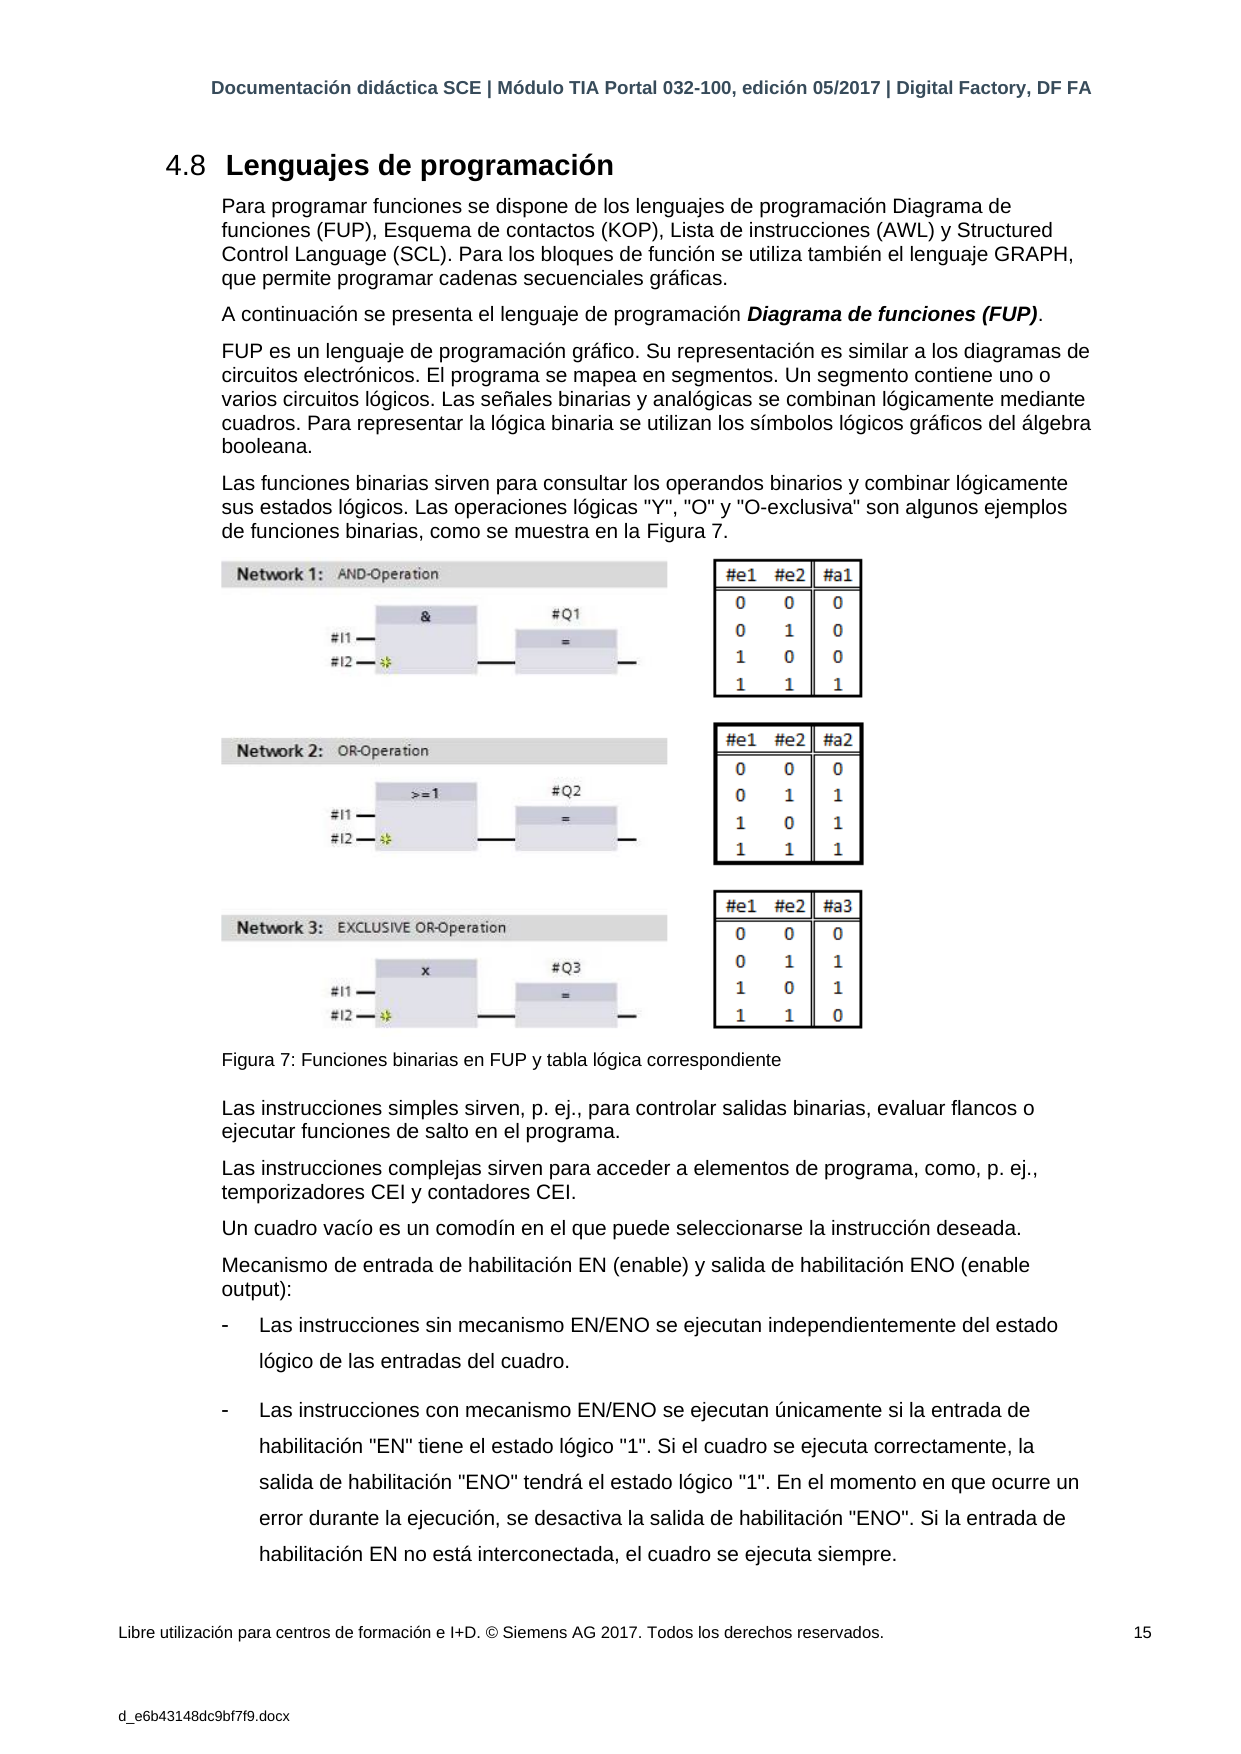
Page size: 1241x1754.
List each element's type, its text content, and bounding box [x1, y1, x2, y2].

text Figura 7: Funciones binarias en FUP y tabla lógica correspondiente [221, 1049, 1092, 1070]
text FUP es un lenguaje de programación gráfico. Su representación es similar a los diagramas de circuitos electrónicos. El programa se mapea en segmentos. Un segmento contiene uno o varios circuitos lógicos. Las señales binarias y analógicas se combinan lógicamente mediante cuadros. Para representar la lógica binaria se utilizan los símbolos lógicos gráficos del álgebra booleana. [221, 338, 1092, 458]
text Las instrucciones complejas sirven para acceder a elementos de programa, como, p. ej., temporizadores CEI y contadores CEI. [221, 1156, 1092, 1204]
text A continuación se presenta el lenguaje de programación Diagrama de funciones (FUP). [221, 302, 1092, 326]
text Para programar funciones se dispone de los lenguajes de programación Diagrama de funciones (FUP), Esquema de contactos (KOP), Lista de instrucciones (AWL) y Structured Control Language (SCL). Para los bloques de función se utiliza también el lenguaje GRAPH, que permite programar cadenas secuenciales gráficas. [221, 194, 1092, 289]
picture [708, 555, 868, 1037]
text Lenguajes de programación [165, 148, 1092, 181]
text Las funciones binarias sirven para consultar los operandos binarios y combinar lógicamente sus estados lógicos. Las operaciones lógicas "Y", "O" y "O-exclusiva" son algunos ejemplos de funciones binarias, como se muestra en la Figura 7. [221, 471, 1092, 543]
list Las instrucciones con mecanismo EN/ENO se ejecutan únicamente si la entrada de habilitación "EN" tiene el estado lógico "1". Si el cuadro se ejecuta correctamente, la salida de habilitación "ENO" tendrá el estado lógico "1". En el momento en que ocurre un error durante la ejecución, se desactiva la salida de habilitación "ENO". Si la entrada de habilitación EN no está interconectada, el cuadro se ejecuta siempre. [221, 1398, 1092, 1565]
text Las instrucciones simples sirven, p. ej., para controlar salidas binarias, evaluar flancos o ejecutar funciones de salto en el programa. [221, 1095, 1092, 1143]
text Mecanismo de entrada de habilitación EN (enable) y salida de habilitación ENO (enable output): [221, 1253, 1092, 1301]
picture [221, 557, 668, 1037]
text Un cuadro vacío es un comodín en el que puede seleccionarse la instrucción deseada. [221, 1216, 1092, 1240]
list Las instrucciones sin mecanismo EN/ENO se ejecutan independientemente del estado lógico de las entradas del cuadro. [221, 1313, 1092, 1373]
